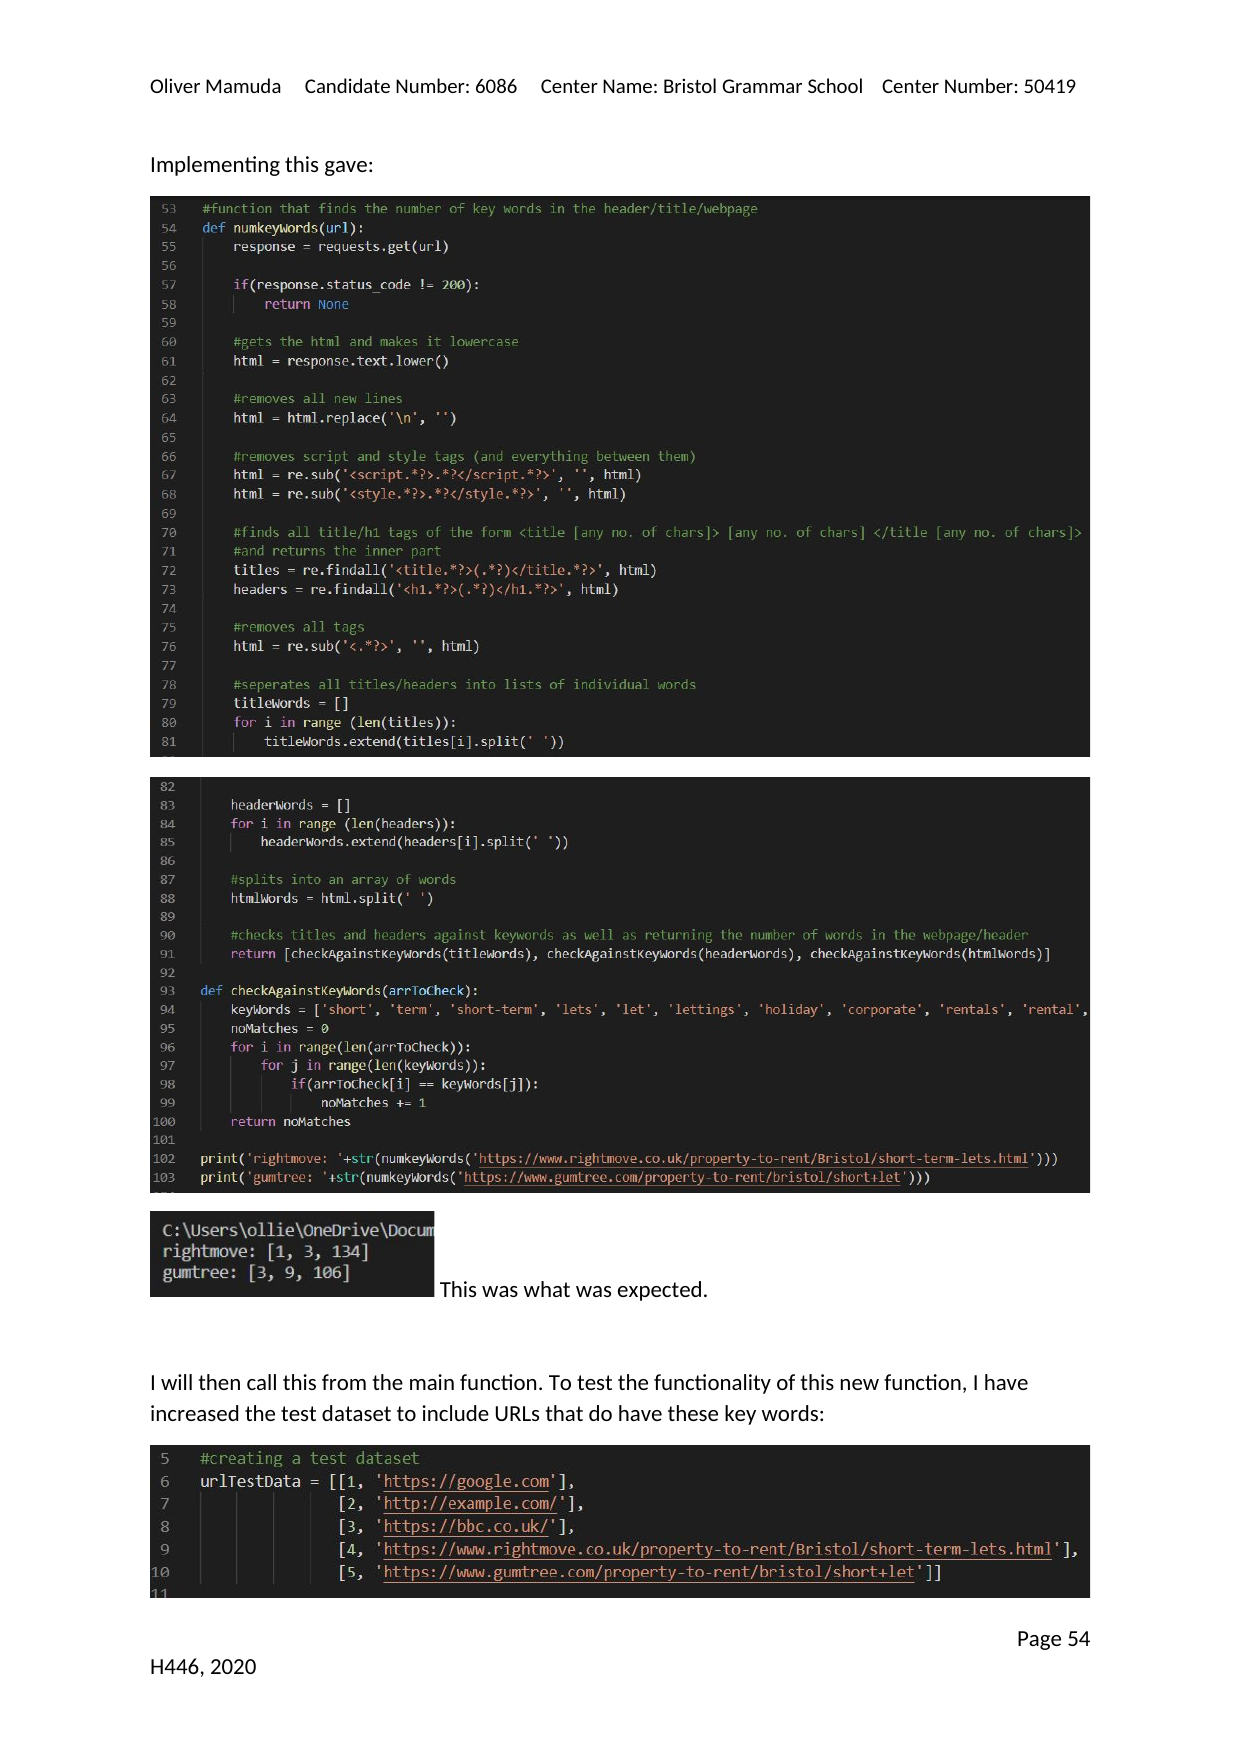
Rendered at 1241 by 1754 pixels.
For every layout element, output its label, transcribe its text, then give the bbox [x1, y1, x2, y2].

picture [150, 1211, 435, 1297]
picture [150, 777, 1091, 1193]
picture [150, 196, 1091, 757]
text Implementing this gave: [150, 150, 1090, 178]
picture [150, 1445, 1091, 1598]
text I will then call this from the main function. To test the functionality of this new function, I have increased the test dataset to include URLs that do have these key words: [150, 1368, 1090, 1427]
